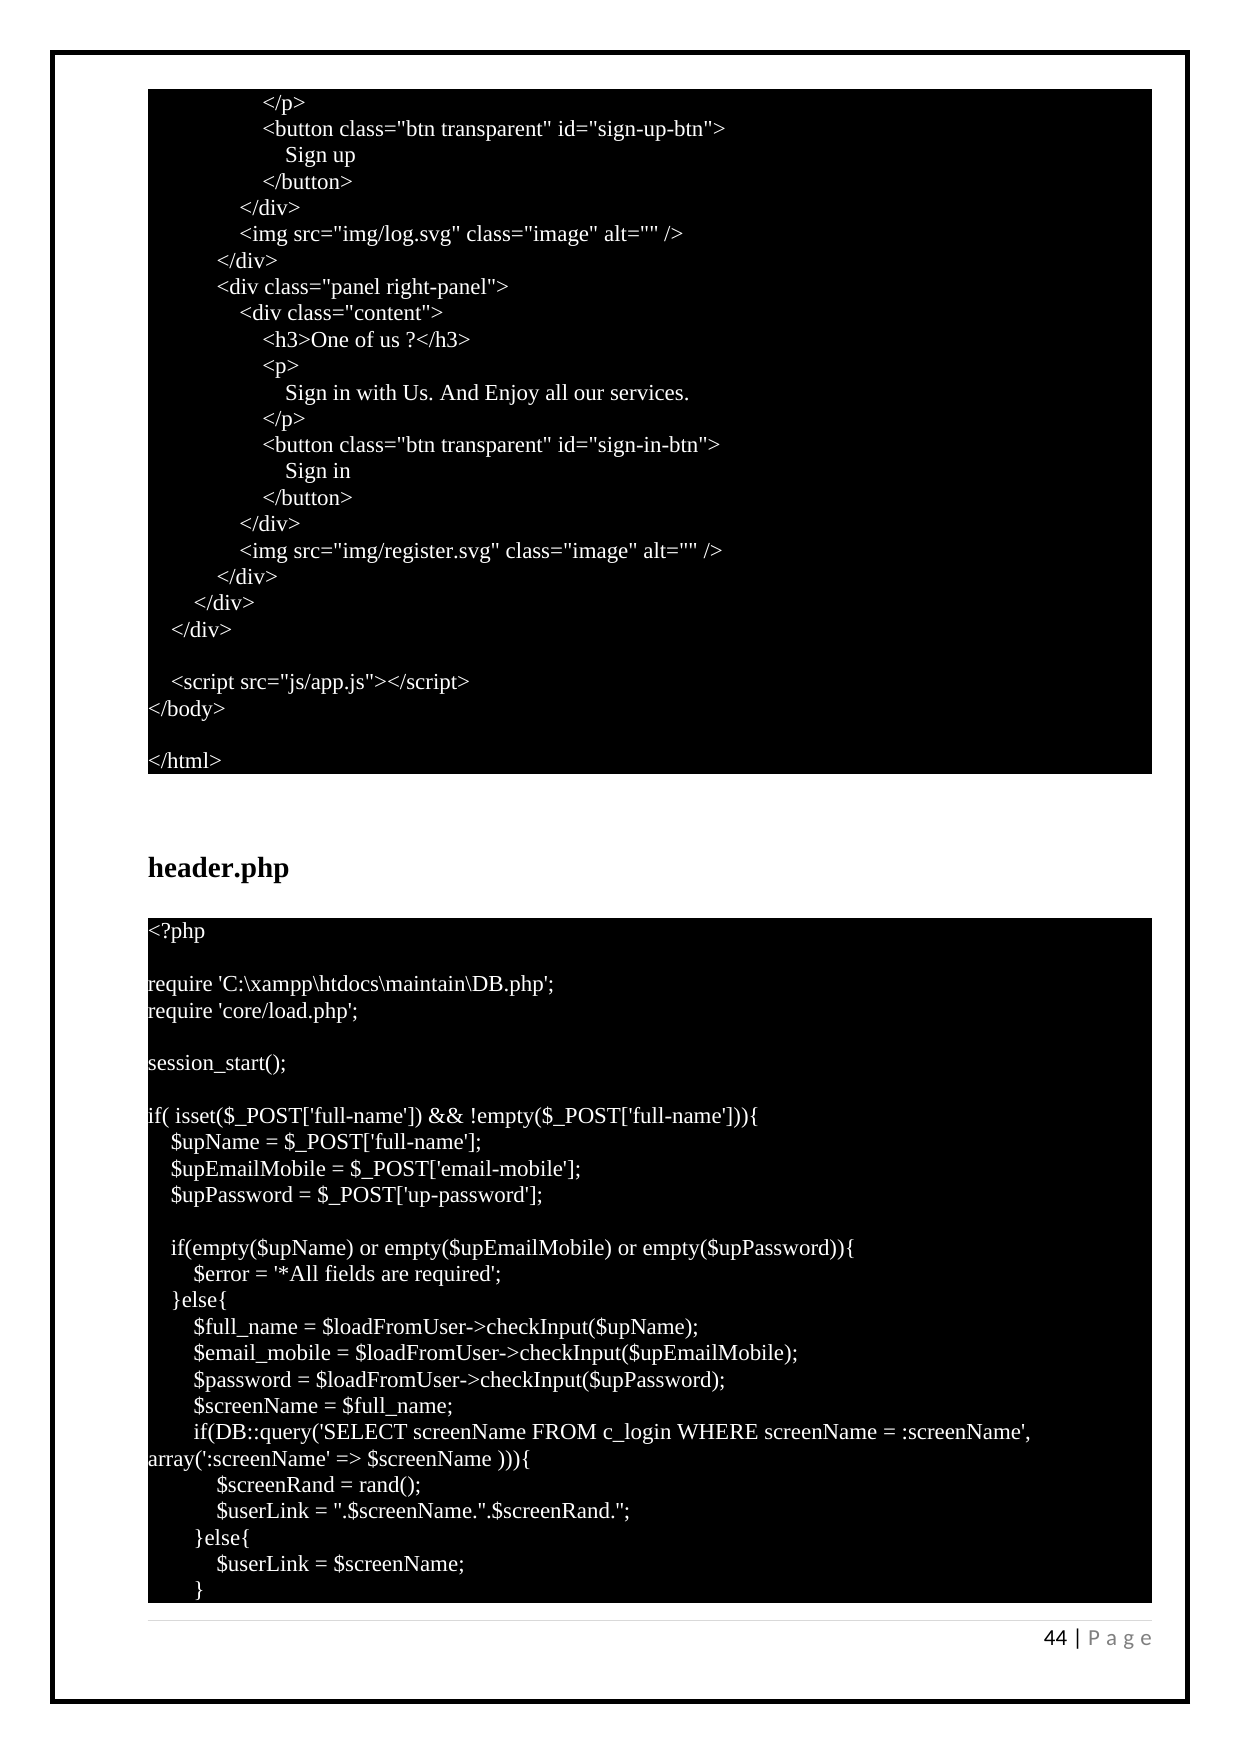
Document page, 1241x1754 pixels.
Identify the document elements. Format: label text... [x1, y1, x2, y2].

text <button class="btn transparent" id="sign-in-btn"> [148, 431, 1152, 458]
text $upPassword = $_POST['up-password']; [148, 1181, 1152, 1207]
text $userLink = ''.$screenName.''.$screenRand.''; [148, 1497, 1152, 1524]
text </button> [148, 484, 1152, 510]
text if(empty($upName) or empty($upEmailMobile) or empty($upPassword)){ [148, 1234, 1152, 1260]
text </p> [148, 405, 1152, 431]
text </html> [148, 747, 1152, 774]
text $screenName = $full_name; [148, 1392, 1152, 1418]
text <img src="img/register.svg" class="image" alt="" /> [148, 537, 1152, 563]
text </div> [148, 563, 1152, 589]
text </div> [148, 247, 1152, 273]
text require 'C:\xampp\htdocs\maintain\DB.php'; [148, 970, 1152, 997]
text </body> [148, 695, 1152, 721]
text $userLink = $screenName; [148, 1550, 1152, 1576]
text <h3>One of us ?</h3> [148, 326, 1152, 352]
text session_start(); [148, 1049, 1152, 1076]
text </div> [148, 194, 1152, 220]
text </p> [148, 89, 1152, 115]
text header.php [148, 851, 1152, 884]
text Sign in with Us. And Enjoy all our services. [148, 378, 1152, 405]
text $full_name = $loadFromUser->checkInput($upName); [148, 1313, 1152, 1339]
text if( isset($_POST['full-name']) && !empty($_POST['full-name'])){ [148, 1102, 1152, 1128]
text <p> [148, 352, 1152, 378]
text </div> [148, 589, 1152, 616]
text <div class="panel right-panel"> [148, 273, 1152, 299]
text if(DB::query('SELECT screenName FROM c_login WHERE screenName = :screenName', array(':screenName' => $screenName ))){ [148, 1418, 1152, 1471]
text $error = '*All fields are required'; [148, 1260, 1152, 1287]
text $upName = $_POST['full-name']; [148, 1128, 1152, 1155]
text $screenRand = rand(); [148, 1471, 1152, 1497]
text $password = $loadFromUser->checkInput($upPassword); [148, 1366, 1152, 1392]
text </div> [148, 510, 1152, 537]
text require 'core/load.php'; [148, 997, 1152, 1023]
text }else{ [148, 1287, 1152, 1313]
text <img src="img/log.svg" class="image" alt="" /> [148, 220, 1152, 247]
text </button> [148, 168, 1152, 194]
text <?php [148, 918, 1152, 944]
text Sign in [148, 458, 1152, 484]
text $email_mobile = $loadFromUser->checkInput($upEmailMobile); [148, 1339, 1152, 1366]
text Sign up [148, 141, 1152, 168]
text <button class="btn transparent" id="sign-up-btn"> [148, 115, 1152, 141]
text $upEmailMobile = $_POST['email-mobile']; [148, 1155, 1152, 1181]
text }else{ [148, 1524, 1152, 1550]
text } [148, 1576, 1152, 1603]
text <div class="content"> [148, 299, 1152, 326]
text </div> [148, 616, 1152, 642]
text <script src="js/app.js"></script> [148, 668, 1152, 695]
